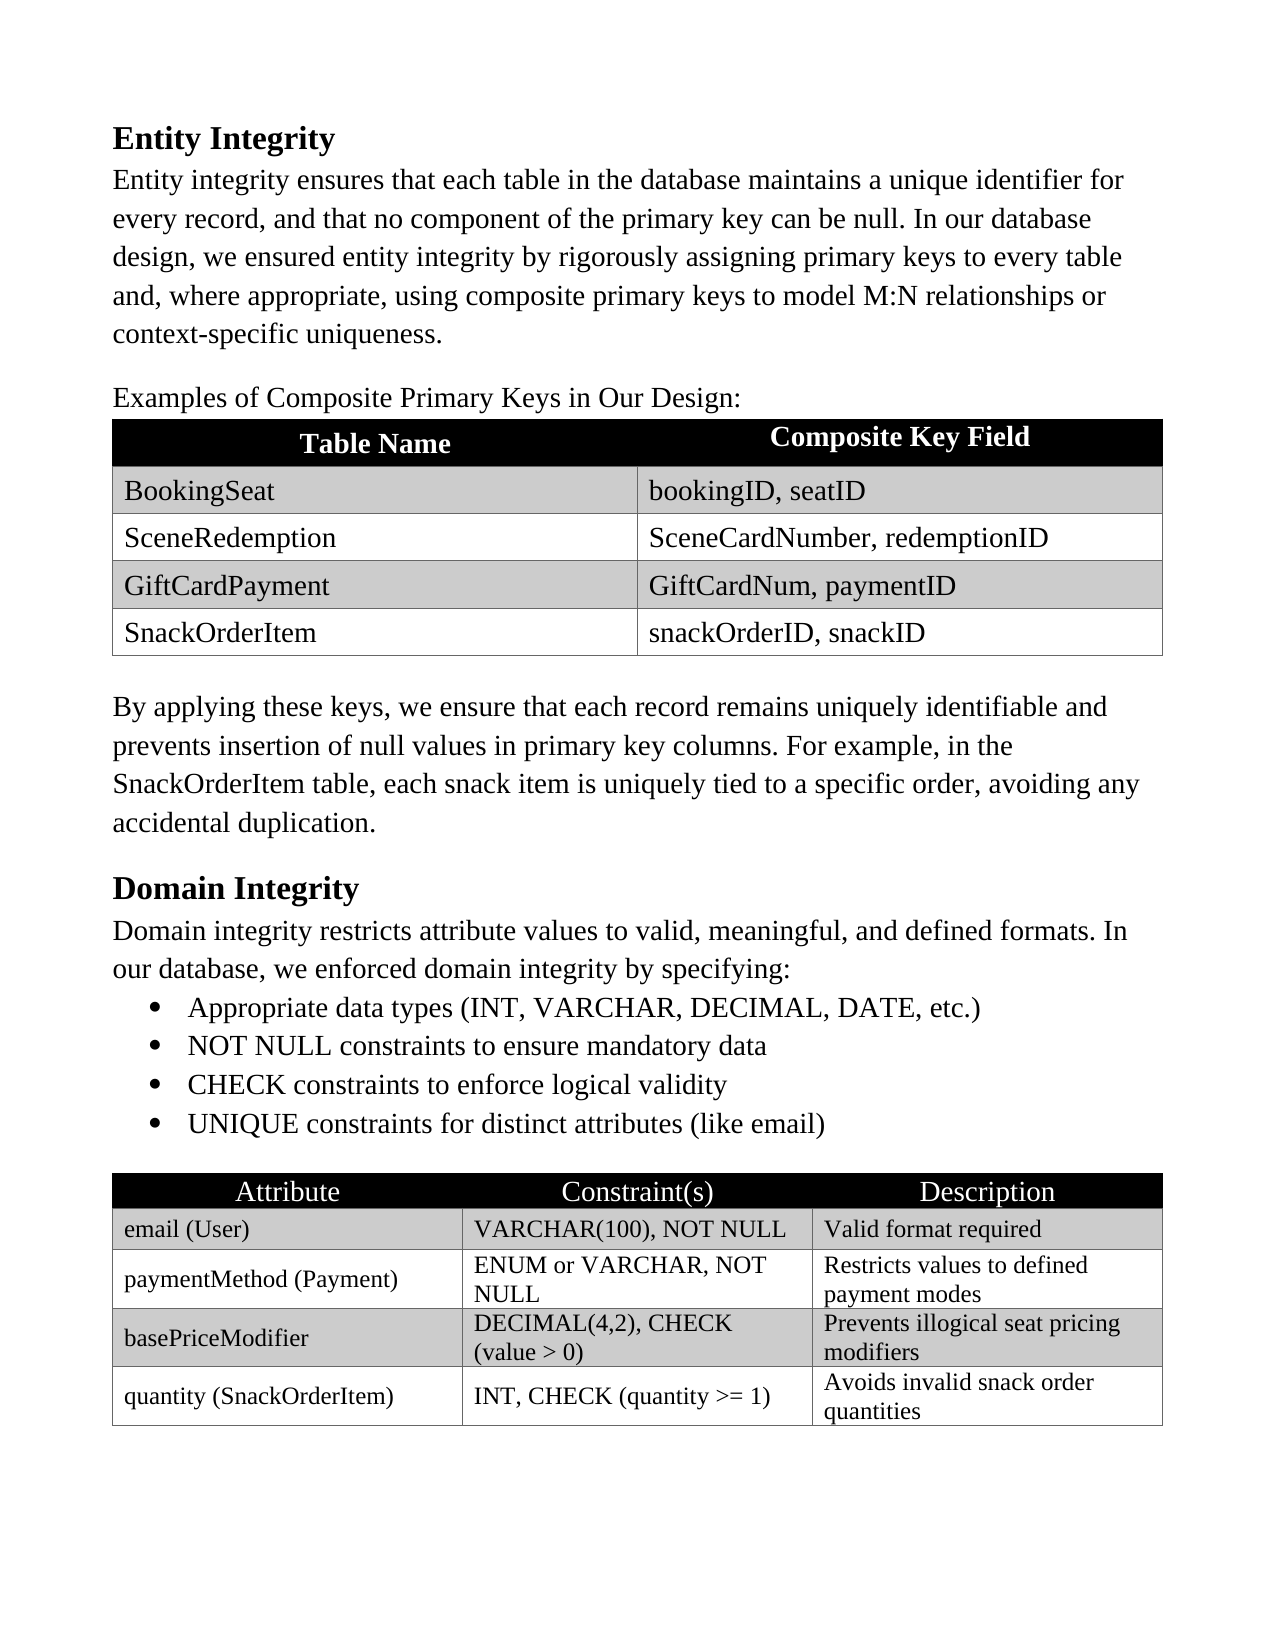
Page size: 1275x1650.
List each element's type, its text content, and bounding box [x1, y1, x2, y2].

table_cell DECIMAL(4,2), CHECK (value > 0) [463, 1309, 812, 1366]
table_header Table Name [113, 420, 637, 466]
list NOT NULL constraints to ensure mandatory data [150, 1028, 1163, 1062]
table_cell Prevents illogical seat pricing modifiers [813, 1309, 1162, 1366]
table_header Constraint(s) [463, 1174, 812, 1208]
table_cell BookingSeat [113, 467, 637, 513]
table_cell GiftCardPayment [113, 561, 637, 608]
text Domain Integrity [112, 869, 1163, 907]
table_header Attribute [113, 1174, 462, 1208]
table_cell ENUM or VARCHAR, NOT NULL [463, 1250, 812, 1307]
table_cell snackOrderID, snackID [638, 609, 1162, 655]
text Examples of Composite Primary Keys in Our Design: [112, 380, 1163, 413]
table_cell SceneCardNumber, redemptionID [638, 514, 1162, 560]
table_cell basePriceModifier [113, 1309, 462, 1366]
table_cell Restricts values to defined payment modes [813, 1250, 1162, 1307]
table_header Composite Key Field [638, 420, 1162, 466]
table_cell paymentMethod (Payment) [113, 1250, 462, 1307]
list Appropriate data types (INT, VARCHAR, DECIMAL, DATE, etc.) [150, 990, 1163, 1023]
table_cell VARCHAR(100), NOT NULL [463, 1209, 812, 1249]
text Domain integrity restricts attribute values to valid, meaningful, and defined formats. In our database, we enforced domain integrity by specifying: [112, 913, 1163, 985]
table_cell bookingID, seatID [638, 467, 1162, 513]
table_header Description [813, 1174, 1162, 1208]
table_cell INT, CHECK (quantity >= 1) [463, 1367, 812, 1424]
text By applying these keys, we ensure that each record remains uniquely identifiable and prevents insertion of null values in primary key columns. For example, in the SnackOrderItem table, each snack item is uniquely tied to a specific order, avoiding any accidental duplication. [112, 689, 1163, 839]
text Entity integrity ensures that each table in the database maintains a unique identifier for every record, and that no component of the primary key can be null. In our database design, we ensured entity integrity by rigorously assigning primary keys to every table and, where appropriate, using composite primary keys to model M:N relationships or context-specific uniqueness. [112, 162, 1163, 350]
table_cell GiftCardNum, paymentID [638, 561, 1162, 608]
list CHECK constraints to enforce logical validity [150, 1067, 1163, 1101]
list UNIQUE constraints for distinct attributes (like email) [150, 1106, 1163, 1139]
table_cell Avoids invalid snack order quantities [813, 1367, 1162, 1424]
table_cell Valid format required [813, 1209, 1162, 1249]
table_cell SnackOrderItem [113, 609, 637, 655]
text Entity Integrity [112, 118, 1163, 156]
table_cell email (User) [113, 1209, 462, 1249]
table_cell quantity (SnackOrderItem) [113, 1367, 462, 1424]
table_cell SceneRedemption [113, 514, 637, 560]
